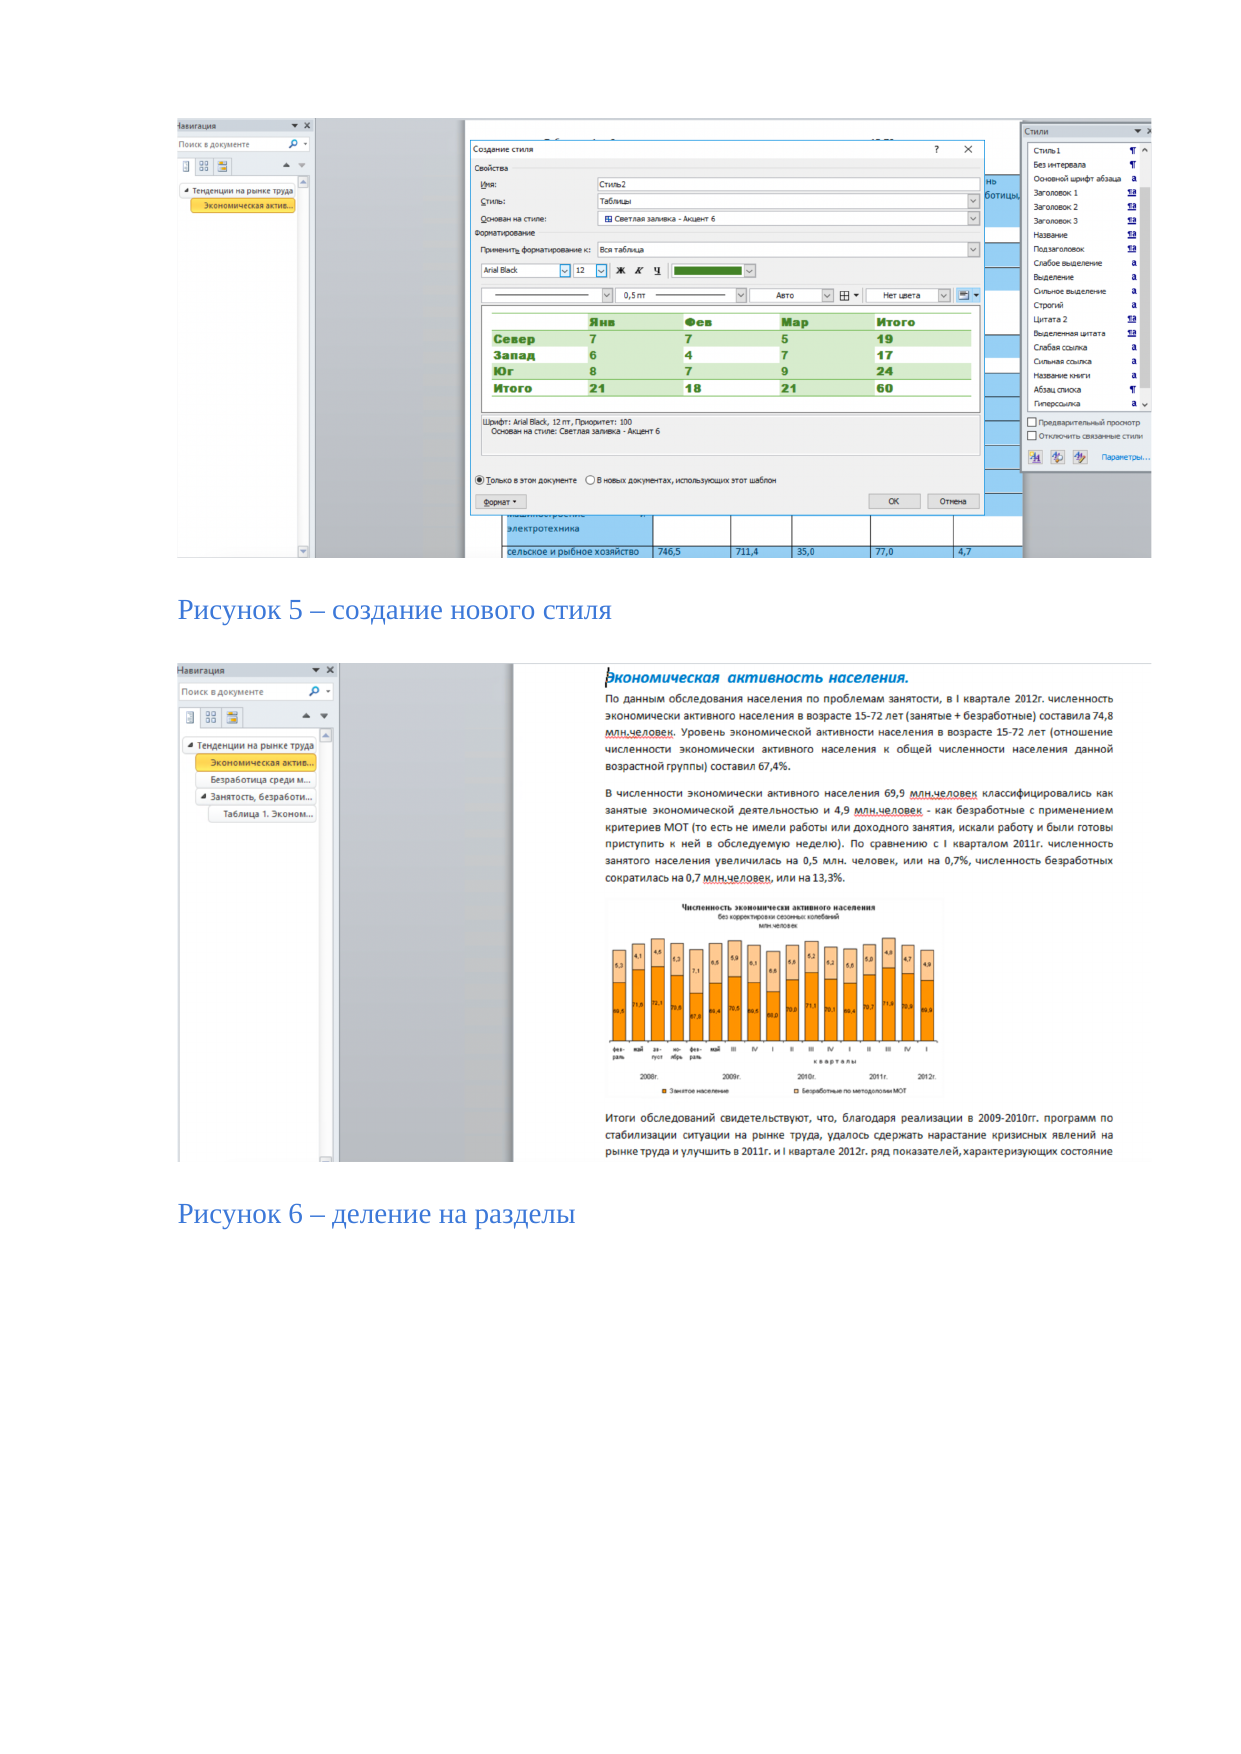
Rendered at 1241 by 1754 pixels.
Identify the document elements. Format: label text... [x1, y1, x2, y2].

picture [177, 118, 1152, 558]
text Рисунок 5 – создание нового стиля [177, 592, 1152, 626]
text Рисунок 6 – деление на разделы [177, 1196, 1152, 1230]
picture [177, 663, 1152, 1162]
